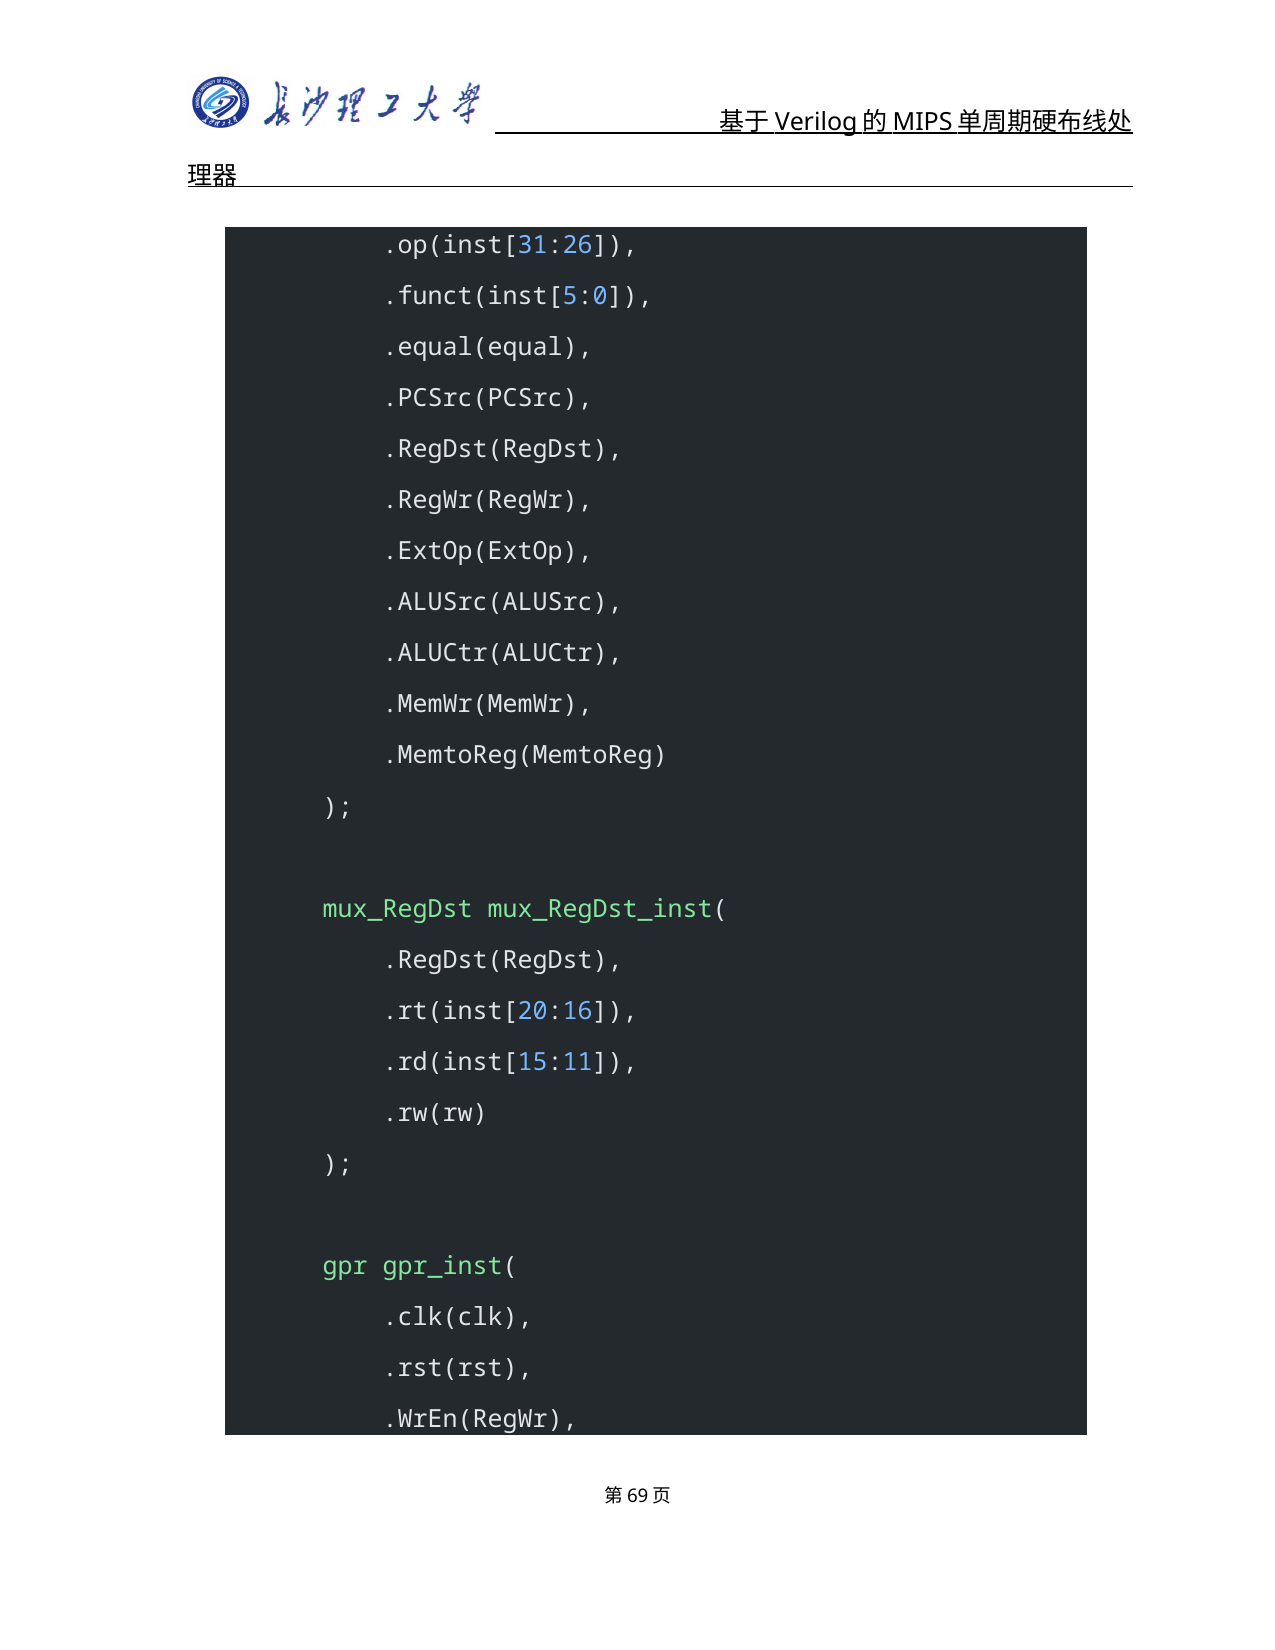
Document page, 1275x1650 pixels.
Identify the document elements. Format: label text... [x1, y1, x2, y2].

list .RegDst(RegDst), [225, 941, 1087, 975]
list .funct(inst[5:0]), [225, 278, 1087, 312]
list gpr gpr_inst( [225, 1248, 1087, 1282]
list .RegWr(RegWr), [225, 482, 1087, 516]
list .rt(inst[20:16]), [225, 992, 1087, 1026]
list ); [225, 1146, 1087, 1179]
list .WrEn(RegWr), [225, 1401, 1087, 1435]
picture [187, 74, 495, 130]
list .rw(rw) [225, 1094, 1087, 1128]
list .MemWr(MemWr), [225, 686, 1087, 720]
list .ALUSrc(ALUSrc), [225, 584, 1087, 618]
list .clk(clk), [225, 1299, 1087, 1333]
list .MemtoReg(MemtoReg) [225, 737, 1087, 771]
list .op(inst[31:26]), [225, 227, 1087, 261]
list .equal(equal), [225, 329, 1087, 363]
list .RegDst(RegDst), [225, 431, 1087, 465]
list .ExtOp(ExtOp), [225, 533, 1087, 567]
list .ALUCtr(ALUCtr), [225, 635, 1087, 669]
list ); [225, 788, 1087, 822]
list .PCSrc(PCSrc), [225, 380, 1087, 414]
list .rst(rst), [225, 1350, 1087, 1384]
list .rd(inst[15:11]), [225, 1043, 1087, 1077]
list mux_RegDst mux_RegDst_inst( [225, 890, 1087, 924]
